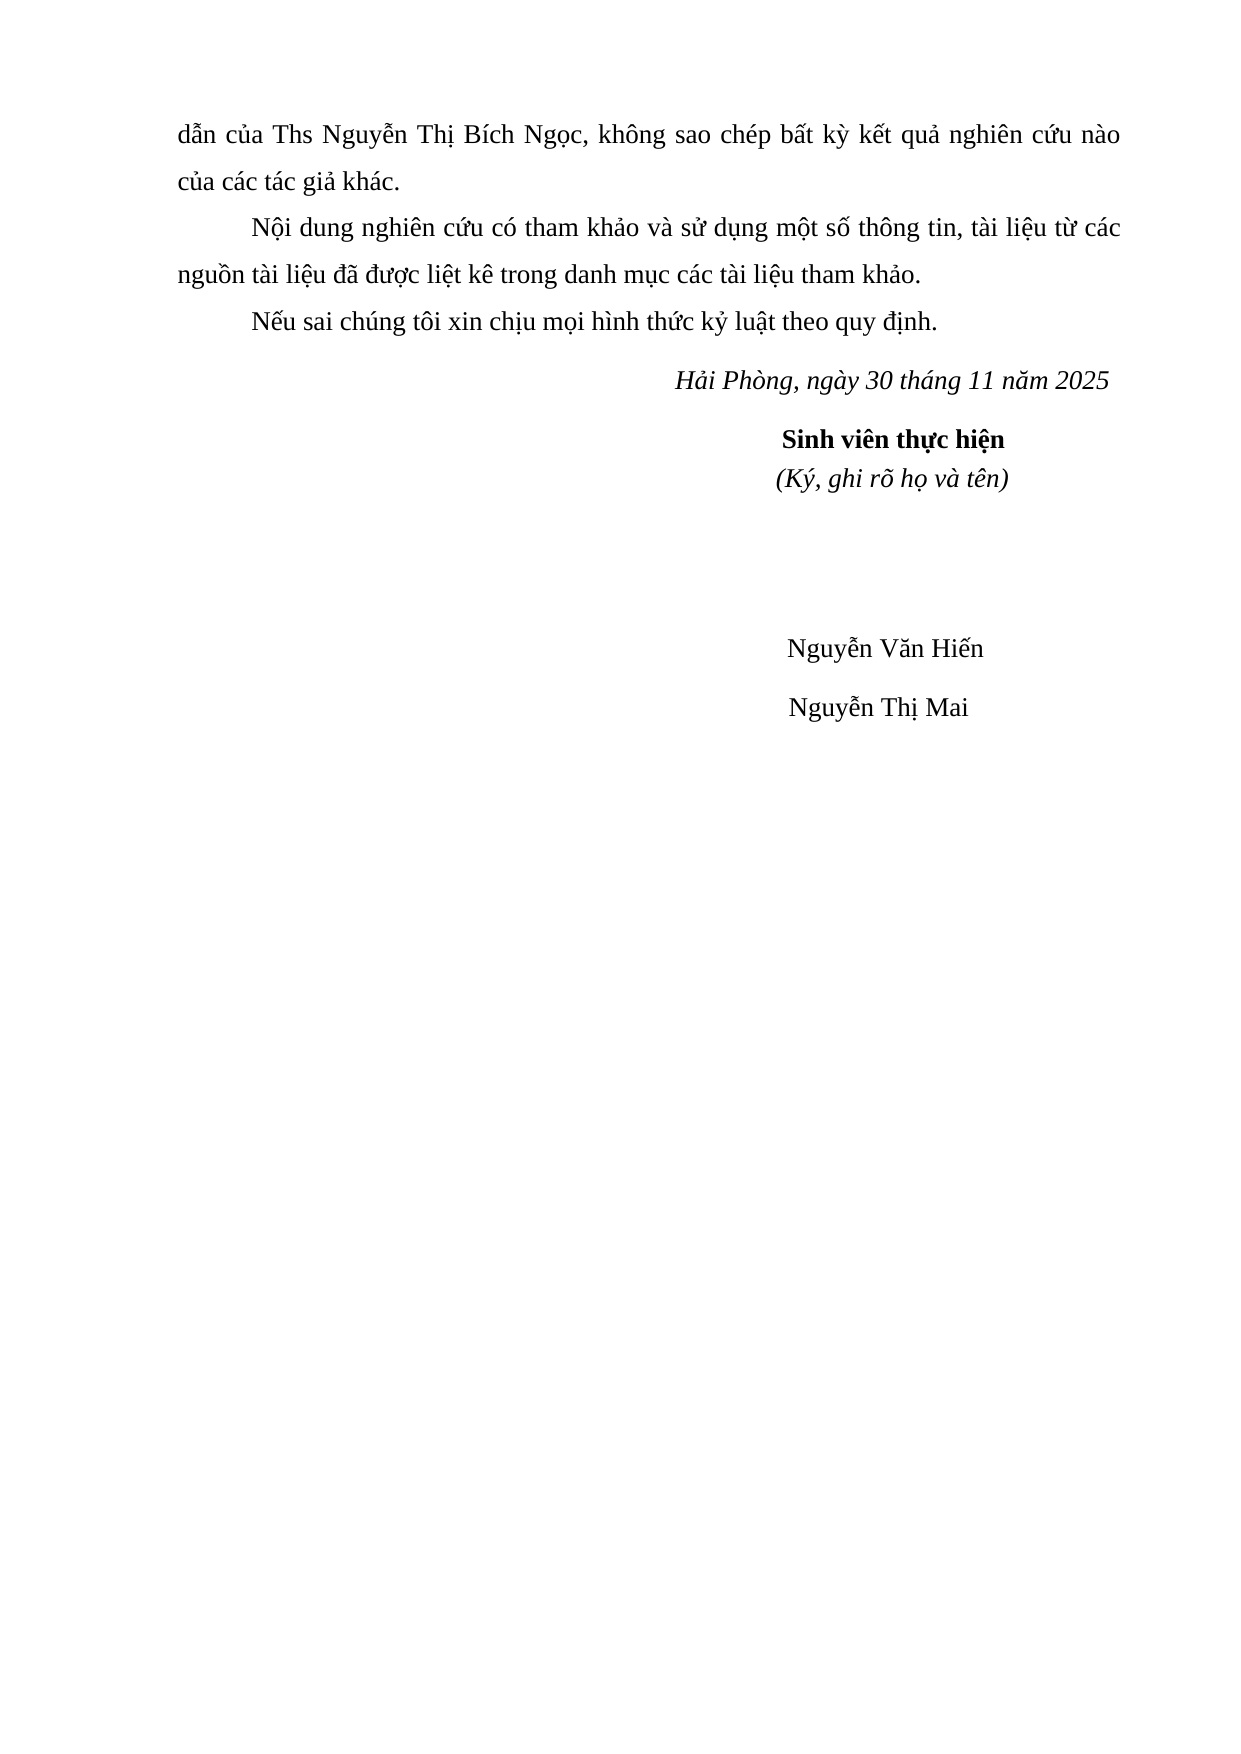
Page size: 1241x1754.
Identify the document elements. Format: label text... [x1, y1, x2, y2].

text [177, 118, 1122, 196]
text Nguyễn Văn Hiến [177, 632, 1122, 663]
text Sinh viên thực hiện [177, 423, 1122, 454]
text Hải Phòng, ngày 30 tháng 11 năm 2025 [177, 364, 1122, 395]
text Nội dung nghiên cứu có tham khảo và sử dụng một số thông tin, tài liệu từ các nguồn tài liệu đã được liệt kê trong danh mục các tài liệu tham khảo. [177, 211, 1122, 289]
text (Ký, ghi rõ họ và tên) [177, 462, 1122, 493]
text Nếu sai chúng tôi xin chịu mọi hình thức kỷ luật theo quy định. [177, 305, 1122, 336]
text Nguyễn Thị Mai [177, 691, 1122, 722]
